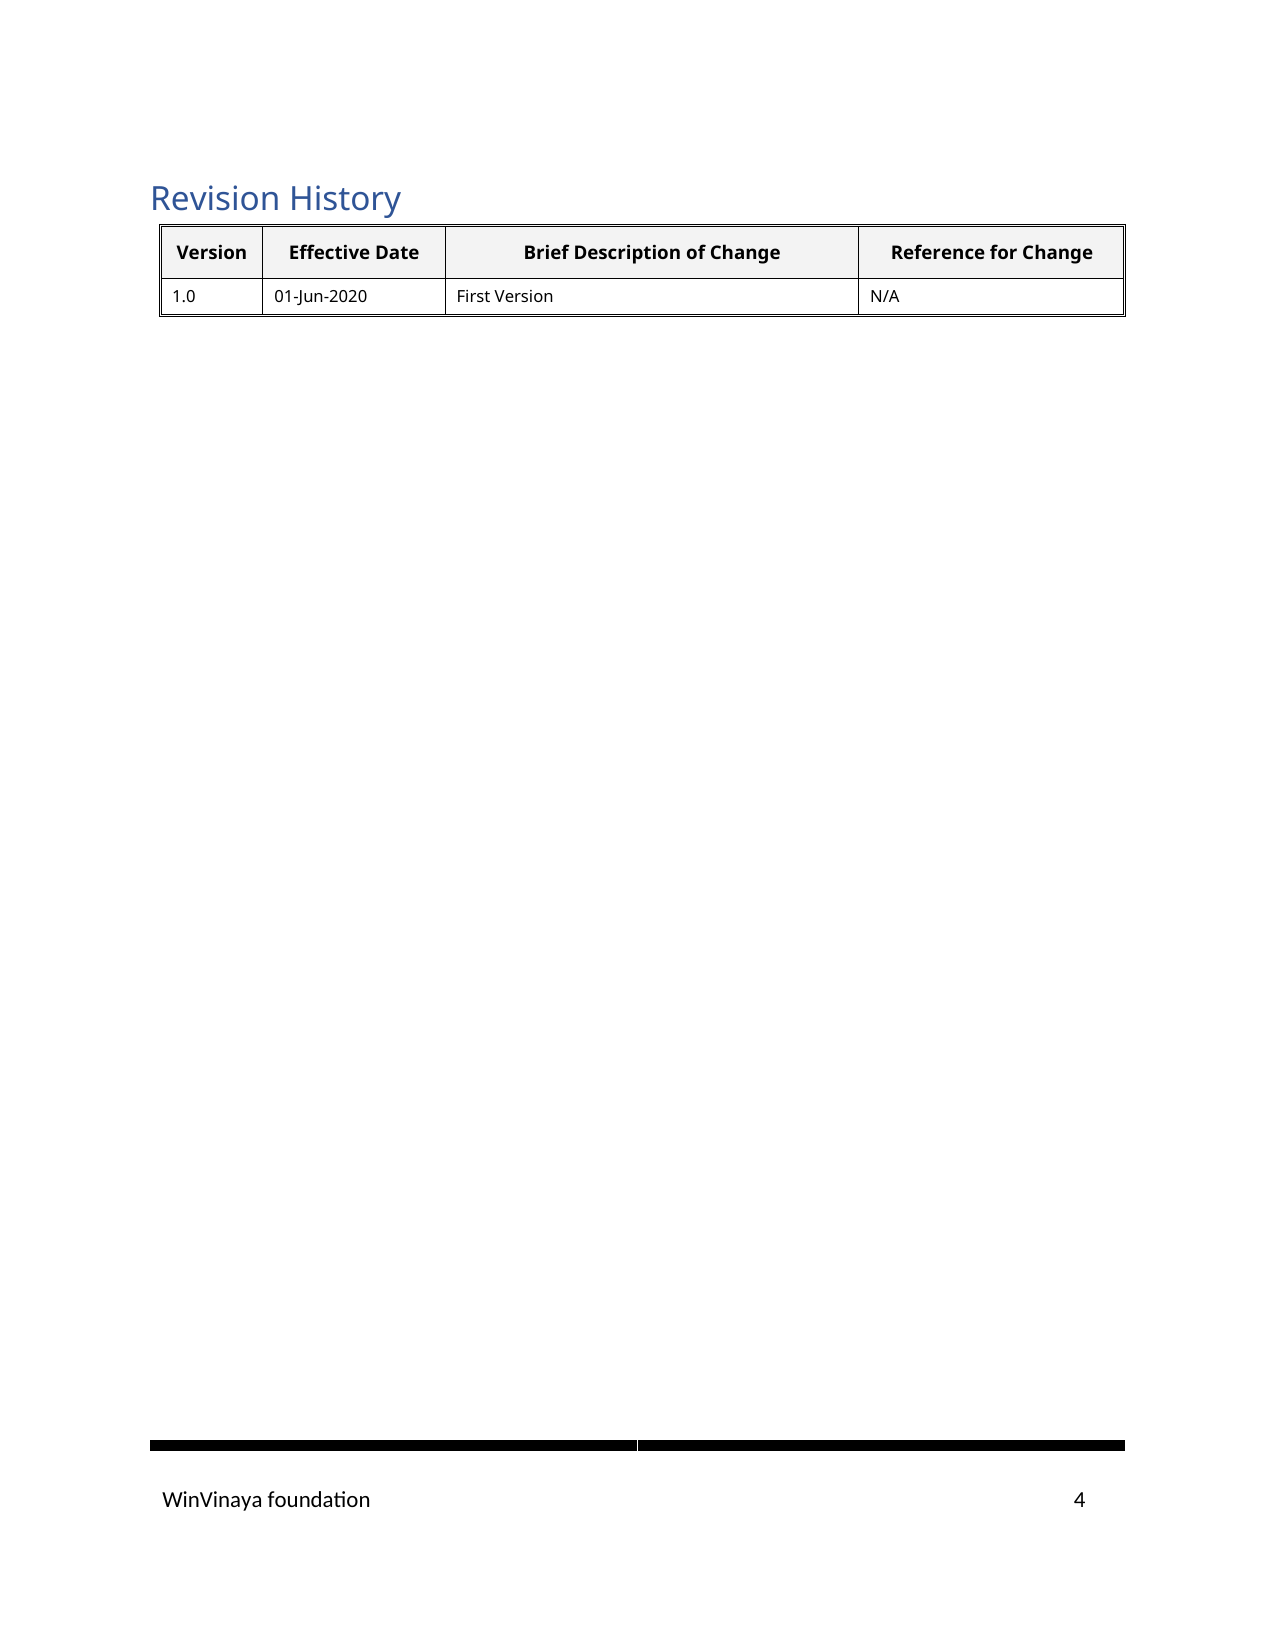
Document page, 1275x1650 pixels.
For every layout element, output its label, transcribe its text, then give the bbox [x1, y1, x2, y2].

table_header Effective Date [263, 227, 445, 278]
table_header Reference for Change [859, 227, 1123, 278]
table_cell 01-Jun-2020 [263, 279, 445, 314]
table_cell First Version [446, 279, 858, 314]
table_cell N/A [859, 279, 1123, 314]
table_cell 1.0 [162, 279, 262, 314]
table_header Brief Description of Change [446, 227, 858, 278]
table_header Version [162, 227, 262, 278]
subtitle Revision History [150, 175, 1125, 220]
